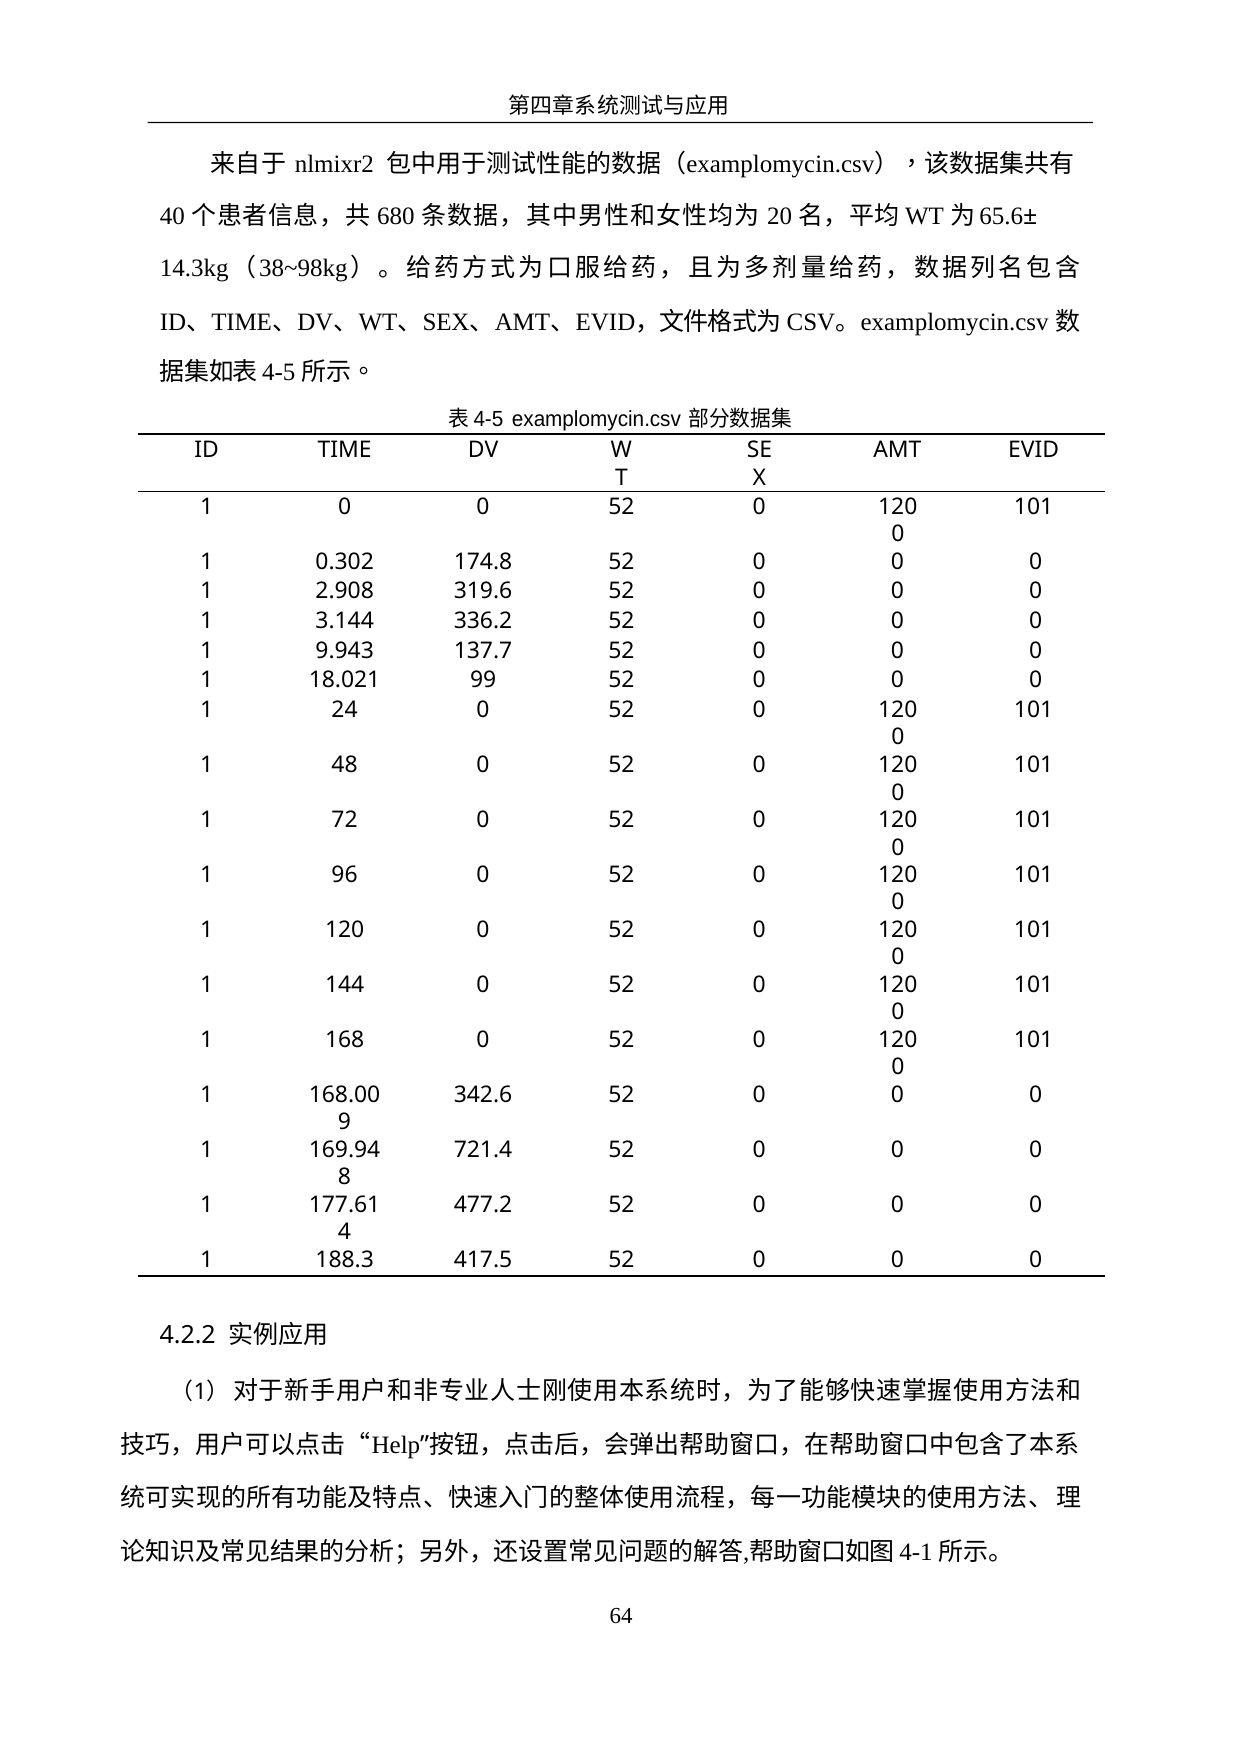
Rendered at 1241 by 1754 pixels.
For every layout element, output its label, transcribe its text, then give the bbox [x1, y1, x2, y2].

table_cell 3.144 [261, 606, 419, 636]
text 表 4-5 examplomycin.csv 部分数据集 [203, 404, 1036, 432]
table_cell 1 [138, 1135, 261, 1190]
table_cell 101 [966, 860, 1104, 915]
table_cell 1200 [826, 860, 966, 915]
table_cell 0 [687, 1245, 826, 1275]
table_cell 168.009 [261, 1080, 419, 1135]
table_cell 1 [138, 860, 261, 915]
table_cell 0 [687, 547, 826, 577]
table_cell 48 [261, 750, 419, 806]
table_cell 101 [966, 492, 1104, 547]
table_cell 52 [561, 547, 687, 577]
table_cell 0 [687, 492, 826, 547]
table_cell 1200 [826, 806, 966, 860]
table_cell 18.021 [261, 666, 419, 695]
table_cell 101 [966, 915, 1104, 970]
table_cell 0 [687, 970, 826, 1025]
table_cell 0 [966, 1080, 1104, 1135]
table_cell 342.6 [419, 1080, 561, 1135]
table_header AMT [826, 435, 966, 491]
table_cell 52 [561, 915, 687, 970]
table_cell 0 [826, 577, 966, 606]
table_cell 101 [966, 695, 1104, 750]
table_cell 1 [138, 606, 261, 636]
table_cell 174.8 [419, 547, 561, 577]
table_cell 0 [419, 915, 561, 970]
table_cell 0 [966, 636, 1104, 666]
table_cell 721.4 [419, 1135, 561, 1190]
table_cell 0 [826, 636, 966, 666]
table_cell 101 [966, 750, 1104, 806]
list 对于新手用户和非专业人士刚使用本系统时，为了能够快速掌握使用方法和技巧，用户可以点击“Help”按钮，点击后，会弹出帮助窗口，在帮助窗口中包含了本系统可实现的所有功能及特点、快速入门的整体使用流程，每一功能模块的使用方法、理论知识及常见结果的分析；另外，还设置常见问题的解答,帮助窗口如图 4-1 所示。 [120, 1371, 1082, 1568]
text 14.3kg（38~98kg）。给药方式为口服给药，且为多剂量给药，数据列名包含 ID、TIME、DV、WT、SEX、AMT、EVID，文件格式为 CSV。examplomycin.csv 数据集如表 4-5 所示。 [159, 247, 1082, 388]
table_header WT [561, 435, 687, 491]
table_cell 0 [966, 606, 1104, 636]
table_cell 1200 [826, 750, 966, 806]
table_cell 0 [826, 1135, 966, 1190]
text 40 个患者信息，共 680 条数据，其中男性和女性均为 20 名，平均 WT 为 65.6± [159, 196, 1115, 232]
table_cell 1 [138, 1080, 261, 1135]
table_cell 0 [687, 666, 826, 695]
table_cell 1 [138, 577, 261, 606]
table_cell 52 [561, 1245, 687, 1275]
table_cell 2.908 [261, 577, 419, 606]
table_header SEX [687, 435, 826, 491]
table_cell 101 [966, 970, 1104, 1025]
table_cell 0 [687, 1135, 826, 1190]
table_cell 101 [966, 1025, 1104, 1080]
table_cell 0 [419, 695, 561, 750]
table_header TIME [261, 435, 419, 491]
table_cell 1 [138, 915, 261, 970]
table_cell 0 [966, 577, 1104, 606]
table_header EVID [966, 435, 1104, 491]
table_cell 52 [561, 1025, 687, 1080]
table_cell 336.2 [419, 606, 561, 636]
table_cell 1200 [826, 695, 966, 750]
table_cell 0 [687, 1190, 826, 1245]
table_cell 0 [687, 636, 826, 666]
text 来自于 nlmixr2 包中用于测试性能的数据（examplomycin.csv），该数据集共有 [210, 146, 1115, 180]
table_cell 52 [561, 970, 687, 1025]
table_cell 1 [138, 750, 261, 806]
table_cell 52 [561, 1135, 687, 1190]
table_cell 0 [966, 666, 1104, 695]
table_cell 0 [826, 606, 966, 636]
table_cell 120 [261, 915, 419, 970]
table_cell 52 [561, 577, 687, 606]
table_cell 0 [419, 750, 561, 806]
table_cell 417.5 [419, 1245, 561, 1275]
table_cell 72 [261, 806, 419, 860]
table_cell 1 [138, 695, 261, 750]
table_cell 0 [419, 970, 561, 1025]
table_cell 0 [826, 547, 966, 577]
table_cell 0 [687, 577, 826, 606]
table_cell 477.2 [419, 1190, 561, 1245]
table_cell 144 [261, 970, 419, 1025]
table_cell 52 [561, 860, 687, 915]
table_cell 1200 [826, 915, 966, 970]
list 实例应用 [159, 1317, 1115, 1351]
table_cell 0 [826, 1080, 966, 1135]
table_cell 0 [826, 666, 966, 695]
table_cell 0 [687, 1025, 826, 1080]
table_header DV [419, 435, 561, 491]
table_cell 0 [826, 1190, 966, 1245]
table_cell 1 [138, 492, 261, 547]
table_cell 52 [561, 636, 687, 666]
table_cell 52 [561, 695, 687, 750]
table_cell 99 [419, 666, 561, 695]
table_cell 0 [261, 492, 419, 547]
table_cell 1 [138, 1245, 261, 1275]
table_cell 0 [419, 806, 561, 860]
table_cell 137.7 [419, 636, 561, 666]
table_cell 0 [687, 860, 826, 915]
table_cell 52 [561, 606, 687, 636]
table_cell 0.302 [261, 547, 419, 577]
table_cell 0 [687, 695, 826, 750]
table_cell 1 [138, 636, 261, 666]
table_cell 0 [687, 1080, 826, 1135]
table_cell 0 [419, 1025, 561, 1080]
table_cell 0 [419, 492, 561, 547]
table_cell 0 [826, 1245, 966, 1275]
table_cell 0 [419, 860, 561, 915]
table_cell 1 [138, 547, 261, 577]
table_cell 52 [561, 666, 687, 695]
table_cell 52 [561, 492, 687, 547]
table_cell 1 [138, 1190, 261, 1245]
table_cell 1 [138, 1025, 261, 1080]
table_cell 169.948 [261, 1135, 419, 1190]
table_cell 1200 [826, 970, 966, 1025]
table_cell 1 [138, 666, 261, 695]
table_cell 24 [261, 695, 419, 750]
table_cell 188.3 [261, 1245, 419, 1275]
table_cell 52 [561, 806, 687, 860]
table_cell 177.614 [261, 1190, 419, 1245]
table_cell 52 [561, 750, 687, 806]
table_cell 52 [561, 1080, 687, 1135]
table_header ID [138, 435, 261, 491]
table_cell 96 [261, 860, 419, 915]
table_cell 1 [138, 806, 261, 860]
table_cell 0 [687, 606, 826, 636]
table_cell 1200 [826, 492, 966, 547]
table_cell 0 [687, 915, 826, 970]
table_cell 1200 [826, 1025, 966, 1080]
table_cell 9.943 [261, 636, 419, 666]
table_cell 0 [966, 1190, 1104, 1245]
table_cell 0 [687, 806, 826, 860]
table_cell 168 [261, 1025, 419, 1080]
table_cell 0 [966, 547, 1104, 577]
table_cell 0 [966, 1135, 1104, 1190]
table_cell 0 [687, 750, 826, 806]
table_cell 0 [966, 1245, 1104, 1275]
table_cell 1 [138, 970, 261, 1025]
table_cell 52 [561, 1190, 687, 1245]
table_cell 319.6 [419, 577, 561, 606]
table_cell 101 [966, 806, 1104, 860]
